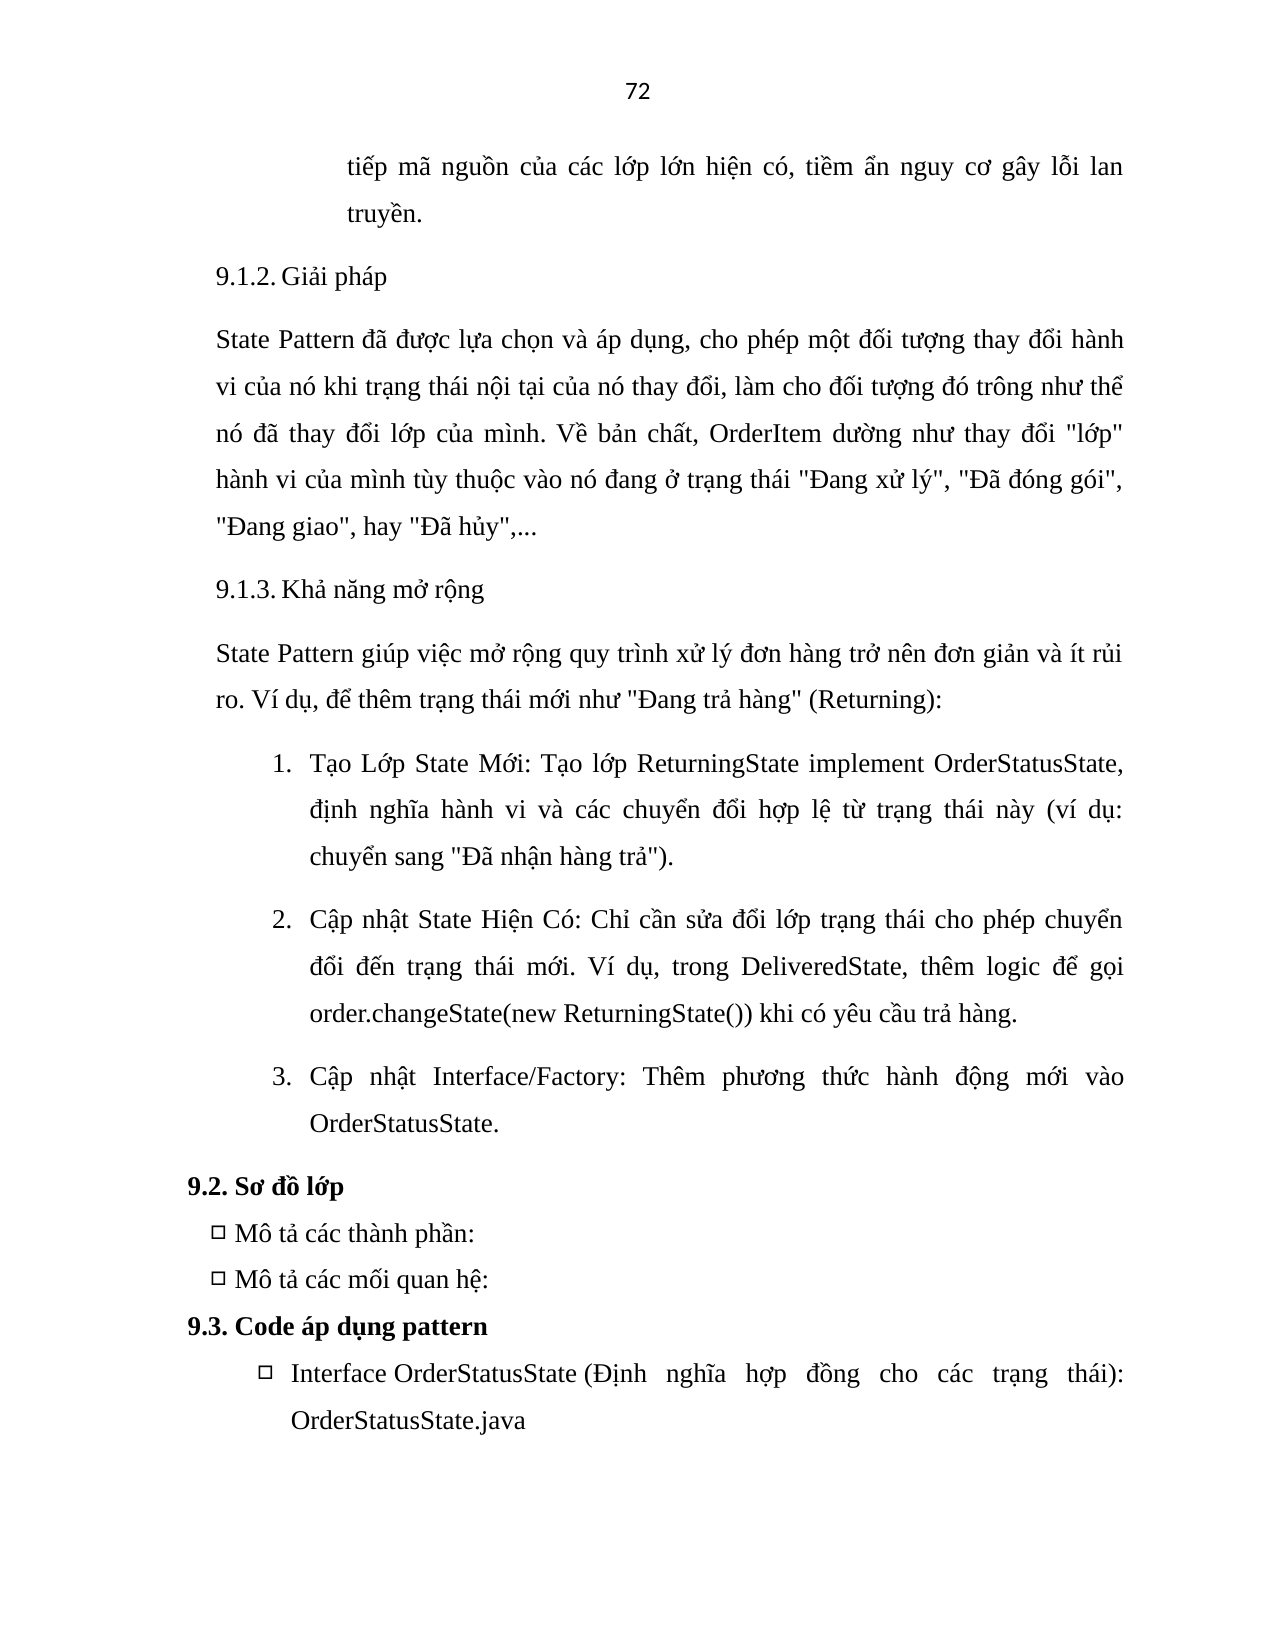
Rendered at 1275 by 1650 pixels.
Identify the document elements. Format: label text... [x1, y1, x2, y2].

list Code áp dụng pattern [187, 1310, 1125, 1342]
list Khả năng mở rộng [216, 573, 1125, 604]
list Interface OrderStatusState (Định nghĩa hợp đồng cho các trạng thái): OrderStatusState.java [253, 1357, 1125, 1435]
text State Pattern đã được lựa chọn và áp dụng, cho phép một đối tượng thay đổi hành vi của nó khi trạng thái nội tại của nó thay đổi, làm cho đối tượng đó trông như thể nó đã thay đổi lớp của mình. Về bản chất, OrderItem dường như thay đổi "lớp" hành vi của mình tùy thuộc vào nó đang ở trạng thái "Đang xử lý", "Đã đóng gói", "Đang giao", hay "Đã hủy",... [216, 323, 1125, 541]
list Cập nhật Interface/Factory: Thêm phương thức hành động mới vào OrderStatusState. [272, 1060, 1125, 1138]
list Mô tả các mối quan hệ: [206, 1263, 1125, 1295]
list Cập nhật State Hiện Có: Chỉ cần sửa đổi lớp trạng thái cho phép chuyển đổi đến trạng thái mới. Ví dụ, trong DeliveredState, thêm logic để gọi order.changeState(new ReturningState()) khi có yêu cầu trả hàng. [272, 903, 1125, 1028]
list Sơ đồ lớp [187, 1170, 1125, 1201]
list Tạo Lớp State Mới: Tạo lớp ReturningState implement OrderStatusState, định nghĩa hành vi và các chuyển đổi hợp lệ từ trạng thái này (ví dụ: chuyển sang "Đã nhận hàng trả"). [272, 747, 1125, 871]
list Giải pháp [216, 260, 1125, 291]
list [309, 150, 1125, 228]
text State Pattern giúp việc mở rộng quy trình xử lý đơn hàng trở nên đơn giản và ít rủi ro. Ví dụ, để thêm trạng thái mới như "Đang trả hàng" (Returning): [216, 637, 1125, 714]
list Mô tả các thành phần: [206, 1217, 1125, 1248]
